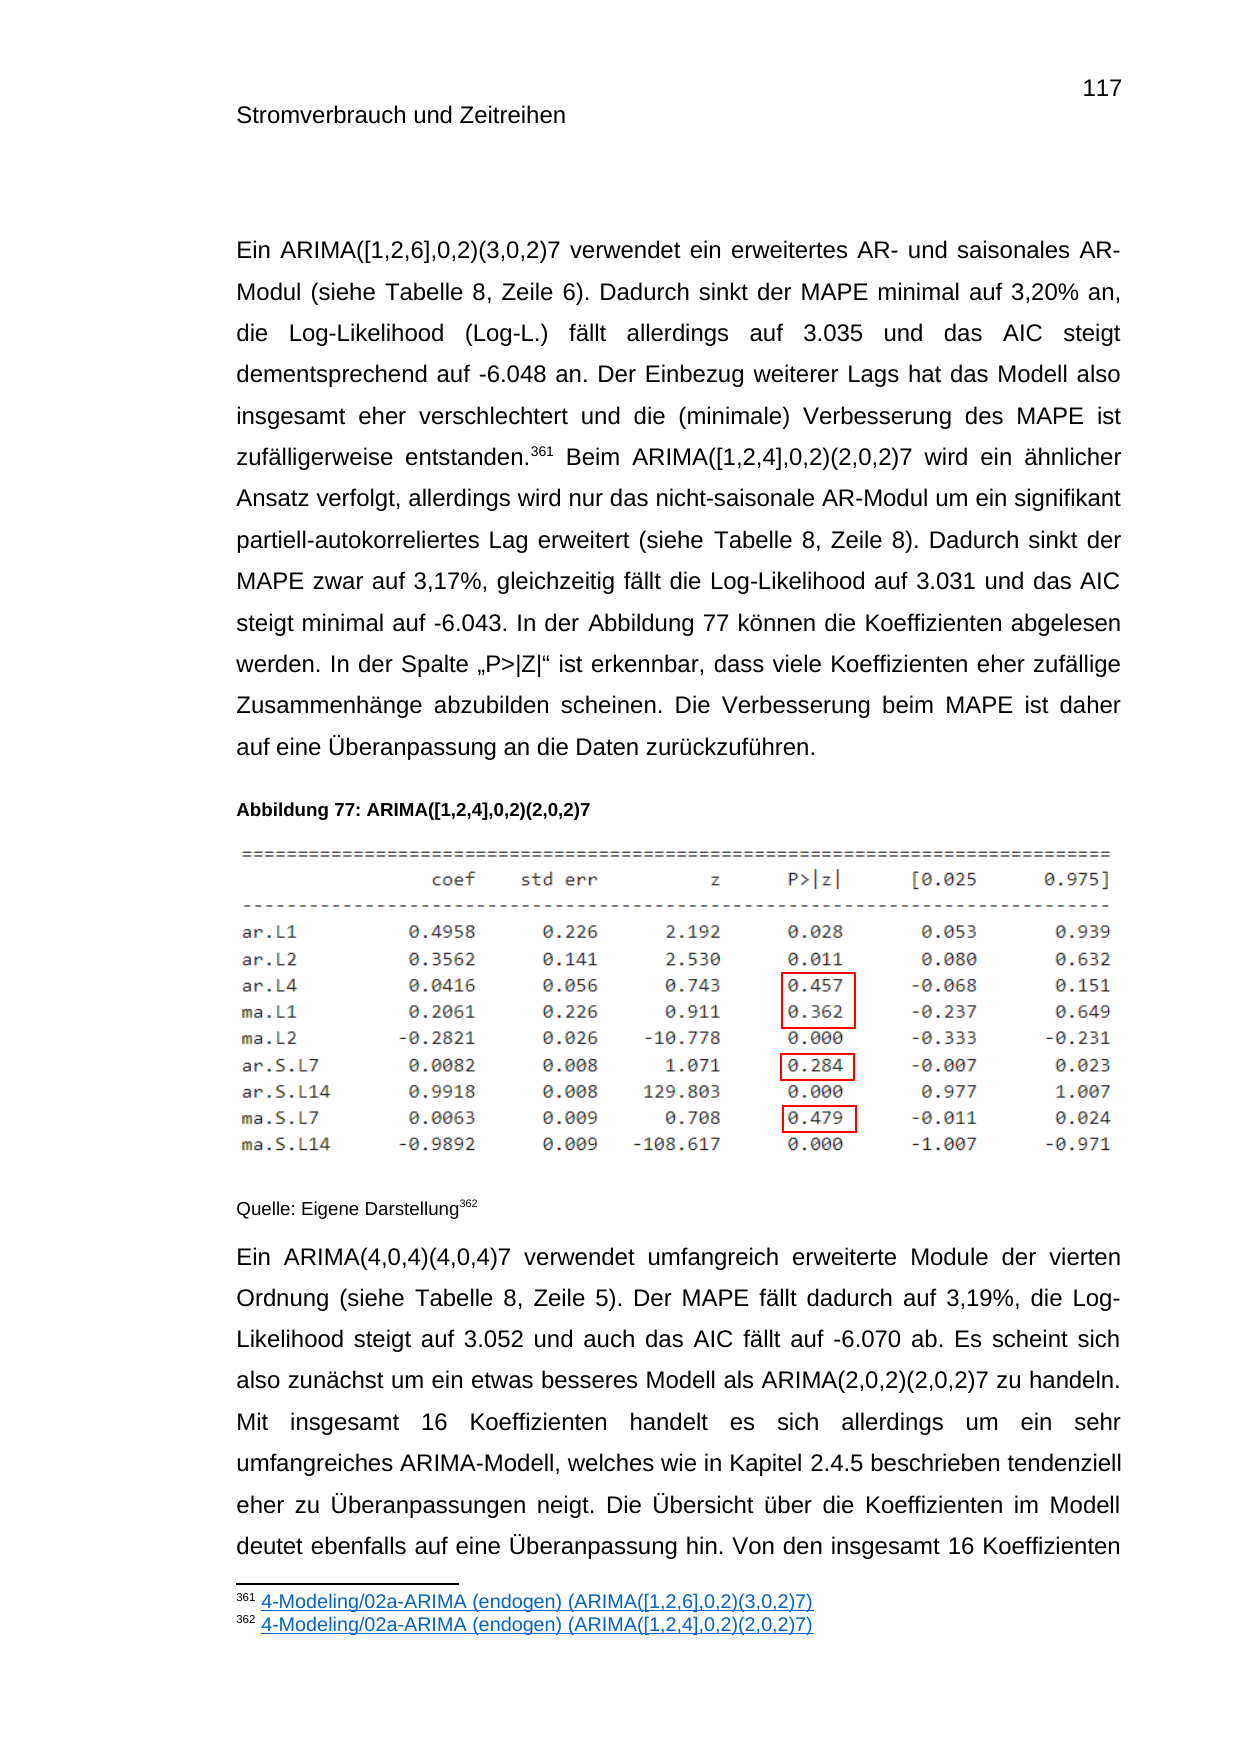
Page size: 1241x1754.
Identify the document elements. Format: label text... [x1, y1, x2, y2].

text Ein ARIMA([1,2,6],0,2)(3,0,2)7 verwendet ein erweitertes AR- und saisonales AR-Modul (siehe Tabelle 8, Zeile 6). Dadurch sinkt der MAPE minimal auf 3,20% an, die Log-Likelihood (Log-L.) fällt allerdings auf 3.035 und das AIC steigt dementsprechend auf -6.048 an. Der Einbezug weiterer Lags hat das Modell also insgesamt eher verschlechtert und die (minimale) Verbesserung des MAPE ist zufälligerweise entstanden. Beim ARIMA([1,2,4],0,2)(2,0,2)7 wird ein ähnlicher Ansatz verfolgt, allerdings wird nur das nicht-saisonale AR-Modul um ein signifikant partiell-autokorreliertes Lag erweitert (siehe Tabelle 8, Zeile 8). Dadurch sinkt der MAPE zwar auf 3,17%, gleichzeitig fällt die Log-Likelihood auf 3.031 und das AIC steigt minimal auf -6.043. In der Abbildung 77 können die Koeffizienten abgelesen werden. In der Spalte „P>|Z|“ ist erkennbar, dass viele Koeffizienten eher zufällige Zusammenhänge abzubilden scheinen. Die Verbesserung beim MAPE ist daher auf eine Überanpassung an die Daten zurückzuführen. [236, 236, 1122, 760]
picture [236, 843, 1123, 1159]
text Abbildung 77: ARIMA([1,2,4],0,2)(2,0,2)7 [236, 799, 1122, 820]
text Quelle: Eigene Darstellung [236, 1198, 1122, 1219]
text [236, 1242, 1122, 1559]
